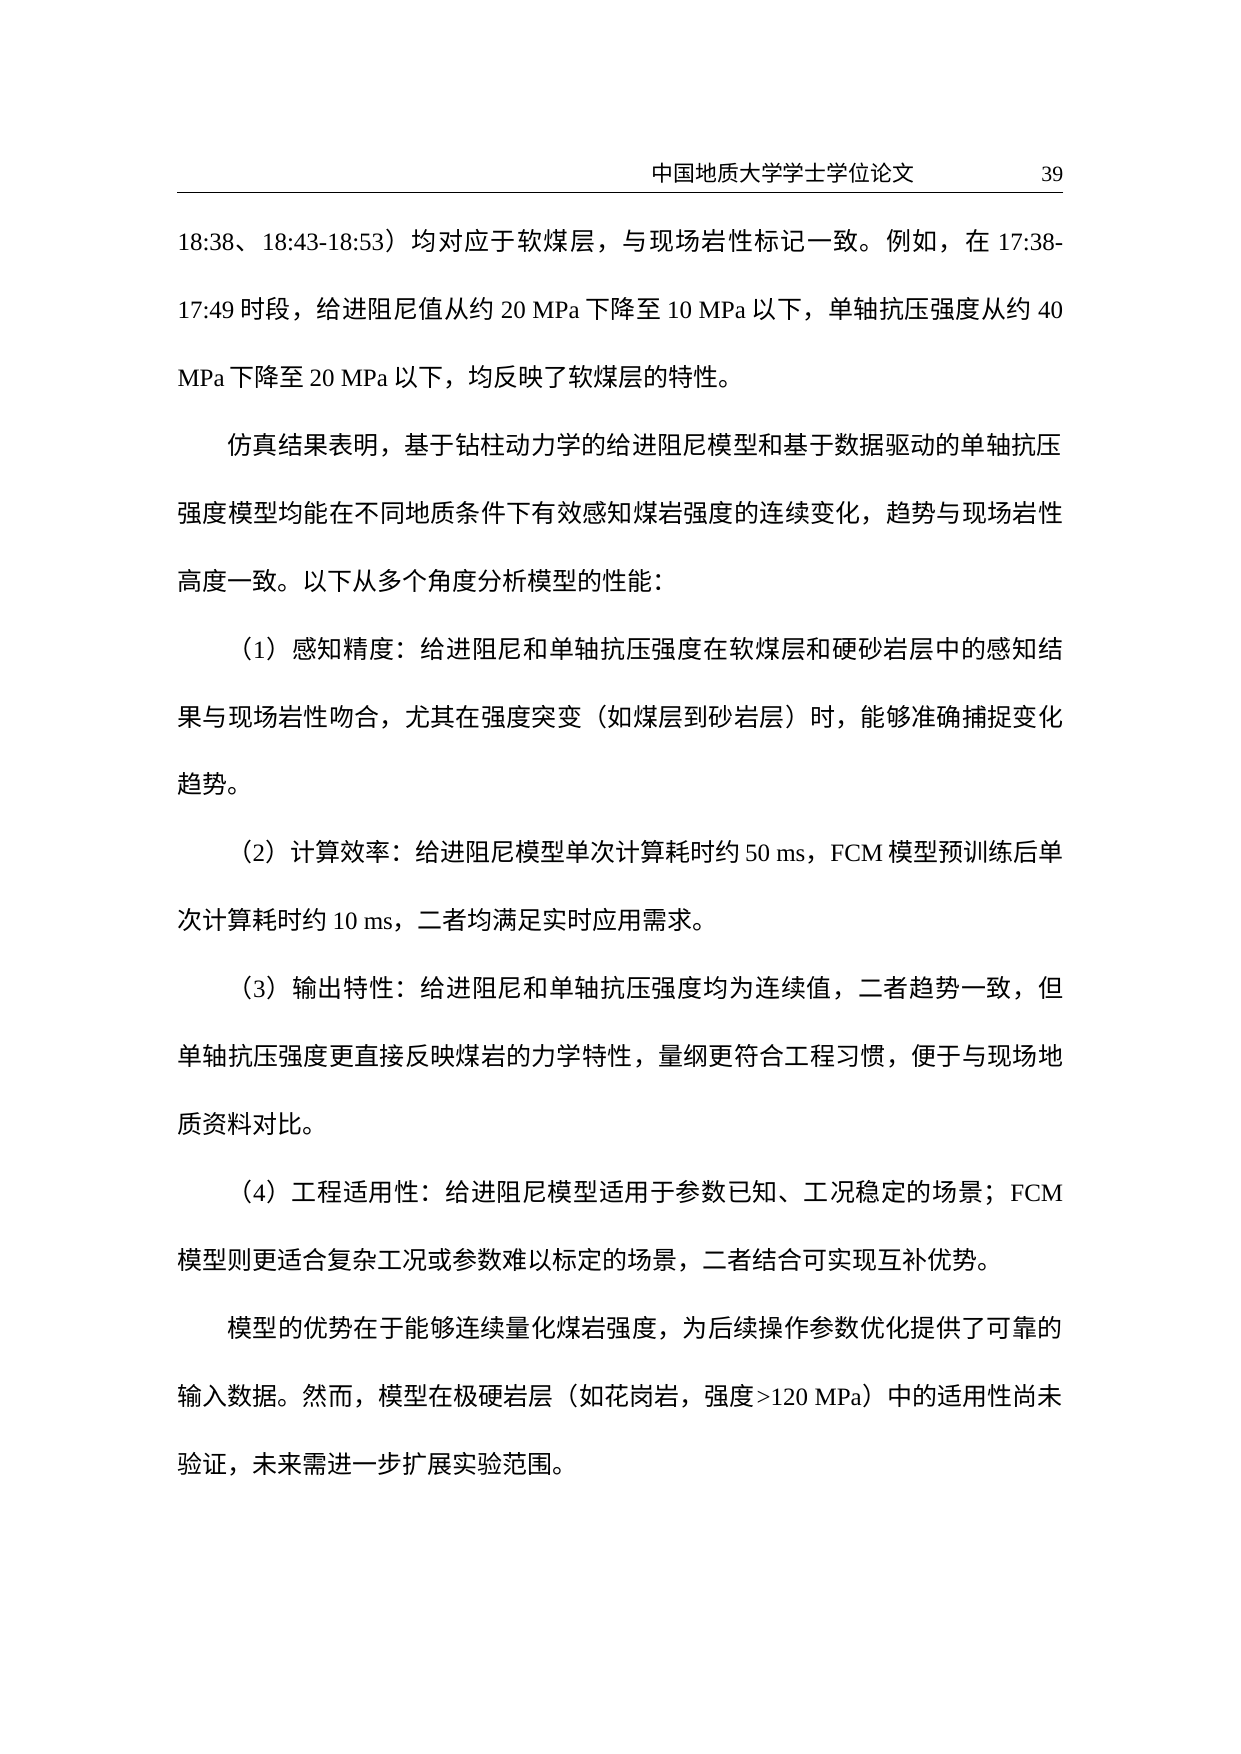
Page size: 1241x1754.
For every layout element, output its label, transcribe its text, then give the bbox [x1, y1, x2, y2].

text （1）感知精度：给进阻尼和单轴抗压强度在软煤层和硬砂岩层中的感知结果与现场岩性吻合，尤其在强度突变（如煤层到砂岩层）时，能够准确捕捉变化趋势。 [177, 613, 1063, 817]
text 模型的优势在于能够连续量化煤岩强度，为后续操作参数优化提供了可靠的输入数据。然而，模型在极硬岩层（如花岗岩，强度>120 MPa）中的适用性尚未验证，未来需进一步扩展实验范围。 [177, 1292, 1063, 1496]
text （2）计算效率：给进阻尼模型单次计算耗时约50 ms，FCM模型预训练后单次计算耗时约10 ms，二者均满足实时应用需求。 [177, 817, 1063, 953]
text （3）输出特性：给进阻尼和单轴抗压强度均为连续值，二者趋势一致，但单轴抗压强度更直接反映煤岩的力学特性，量纲更符合工程习惯，便于与现场地质资料对比。 [177, 953, 1063, 1157]
text 仿真结果表明，基于钻柱动力学的给进阻尼模型和基于数据驱动的单轴抗压强度模型均能在不同地质条件下有效感知煤岩强度的连续变化，趋势与现场岩性高度一致。以下从多个角度分析模型的性能： [177, 409, 1063, 613]
text （4）工程适用性：给进阻尼模型适用于参数已知、工况稳定的场景；FCM模型则更适合复杂工况或参数难以标定的场景，二者结合可实现互补优势。 [177, 1157, 1063, 1292]
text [177, 206, 1063, 409]
